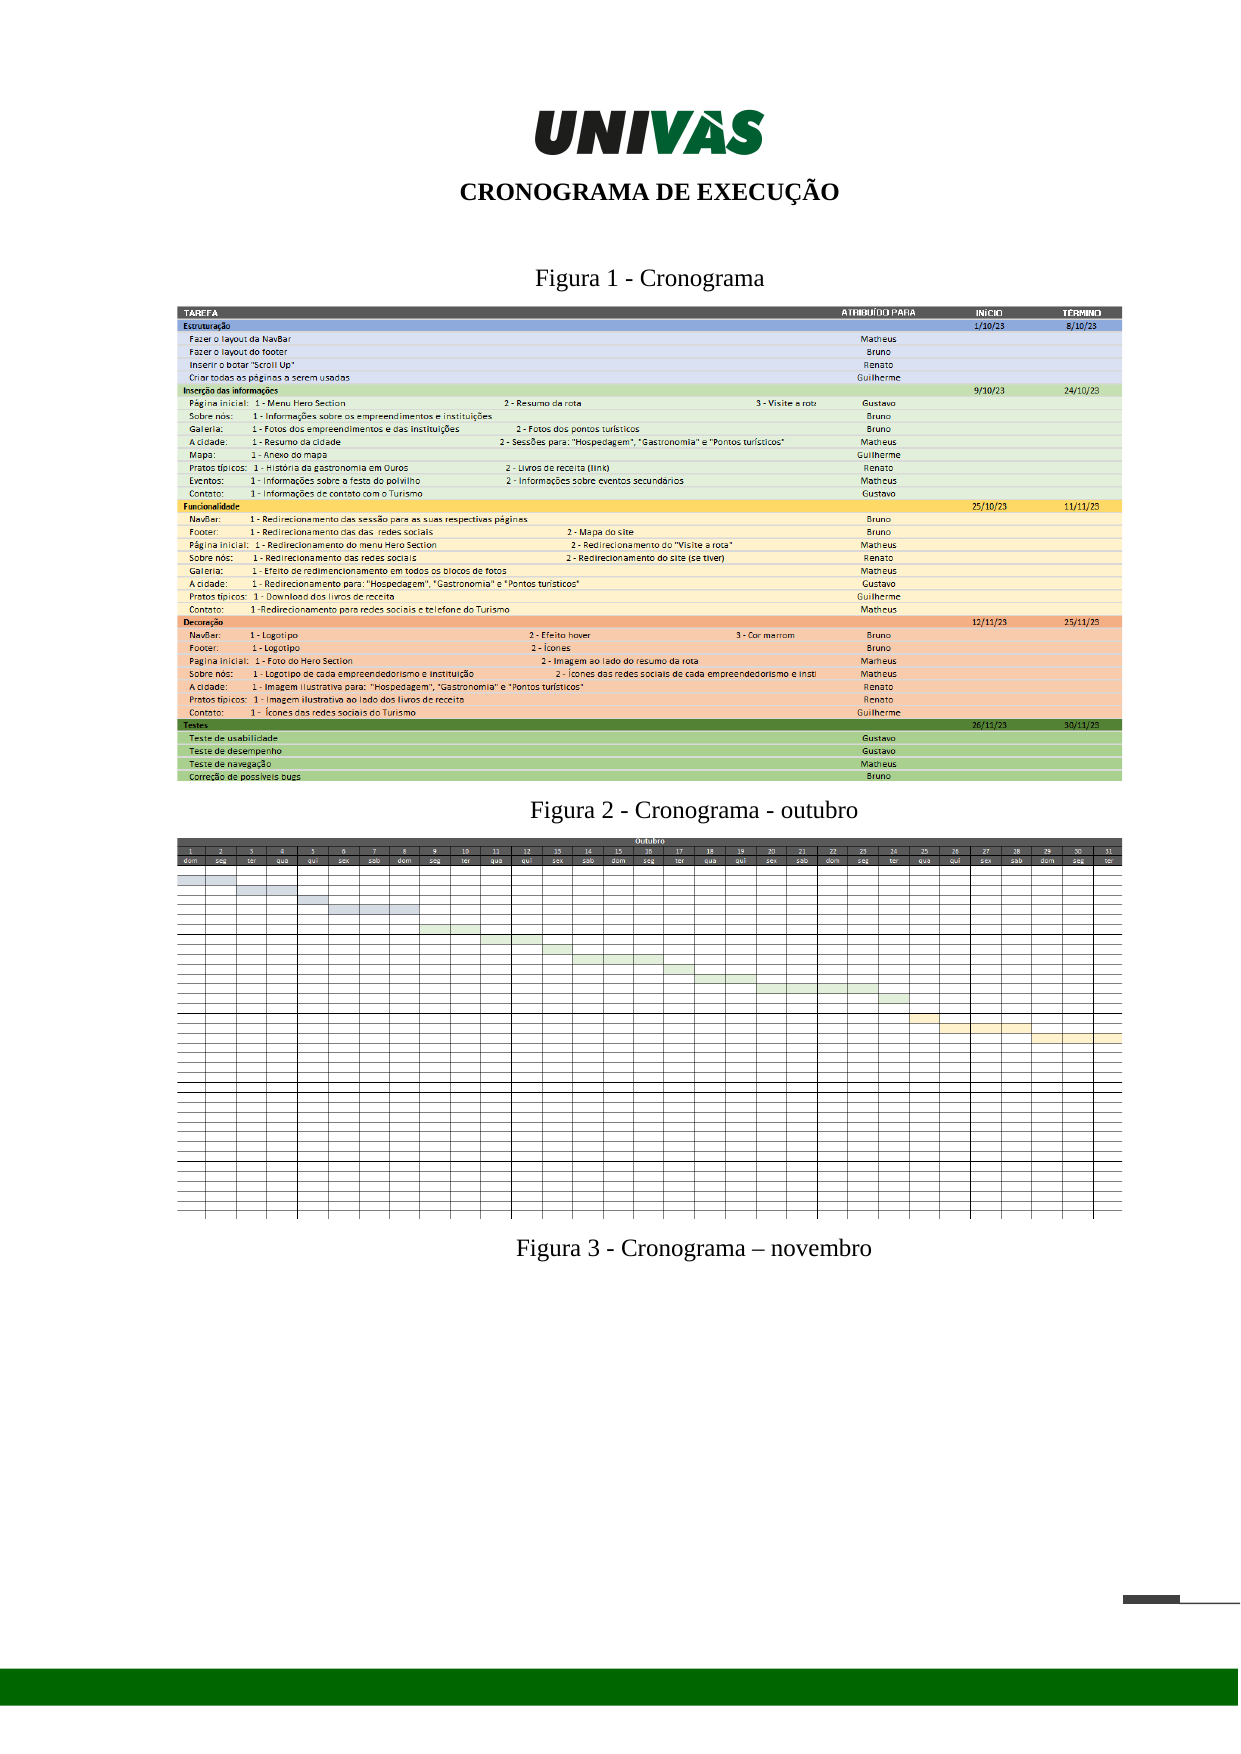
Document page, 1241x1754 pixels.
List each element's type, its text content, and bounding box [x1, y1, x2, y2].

picture [533, 107, 766, 157]
subtitle Cronograma de execução [177, 177, 1122, 206]
picture [177, 306, 1123, 781]
picture [177, 838, 1123, 1219]
